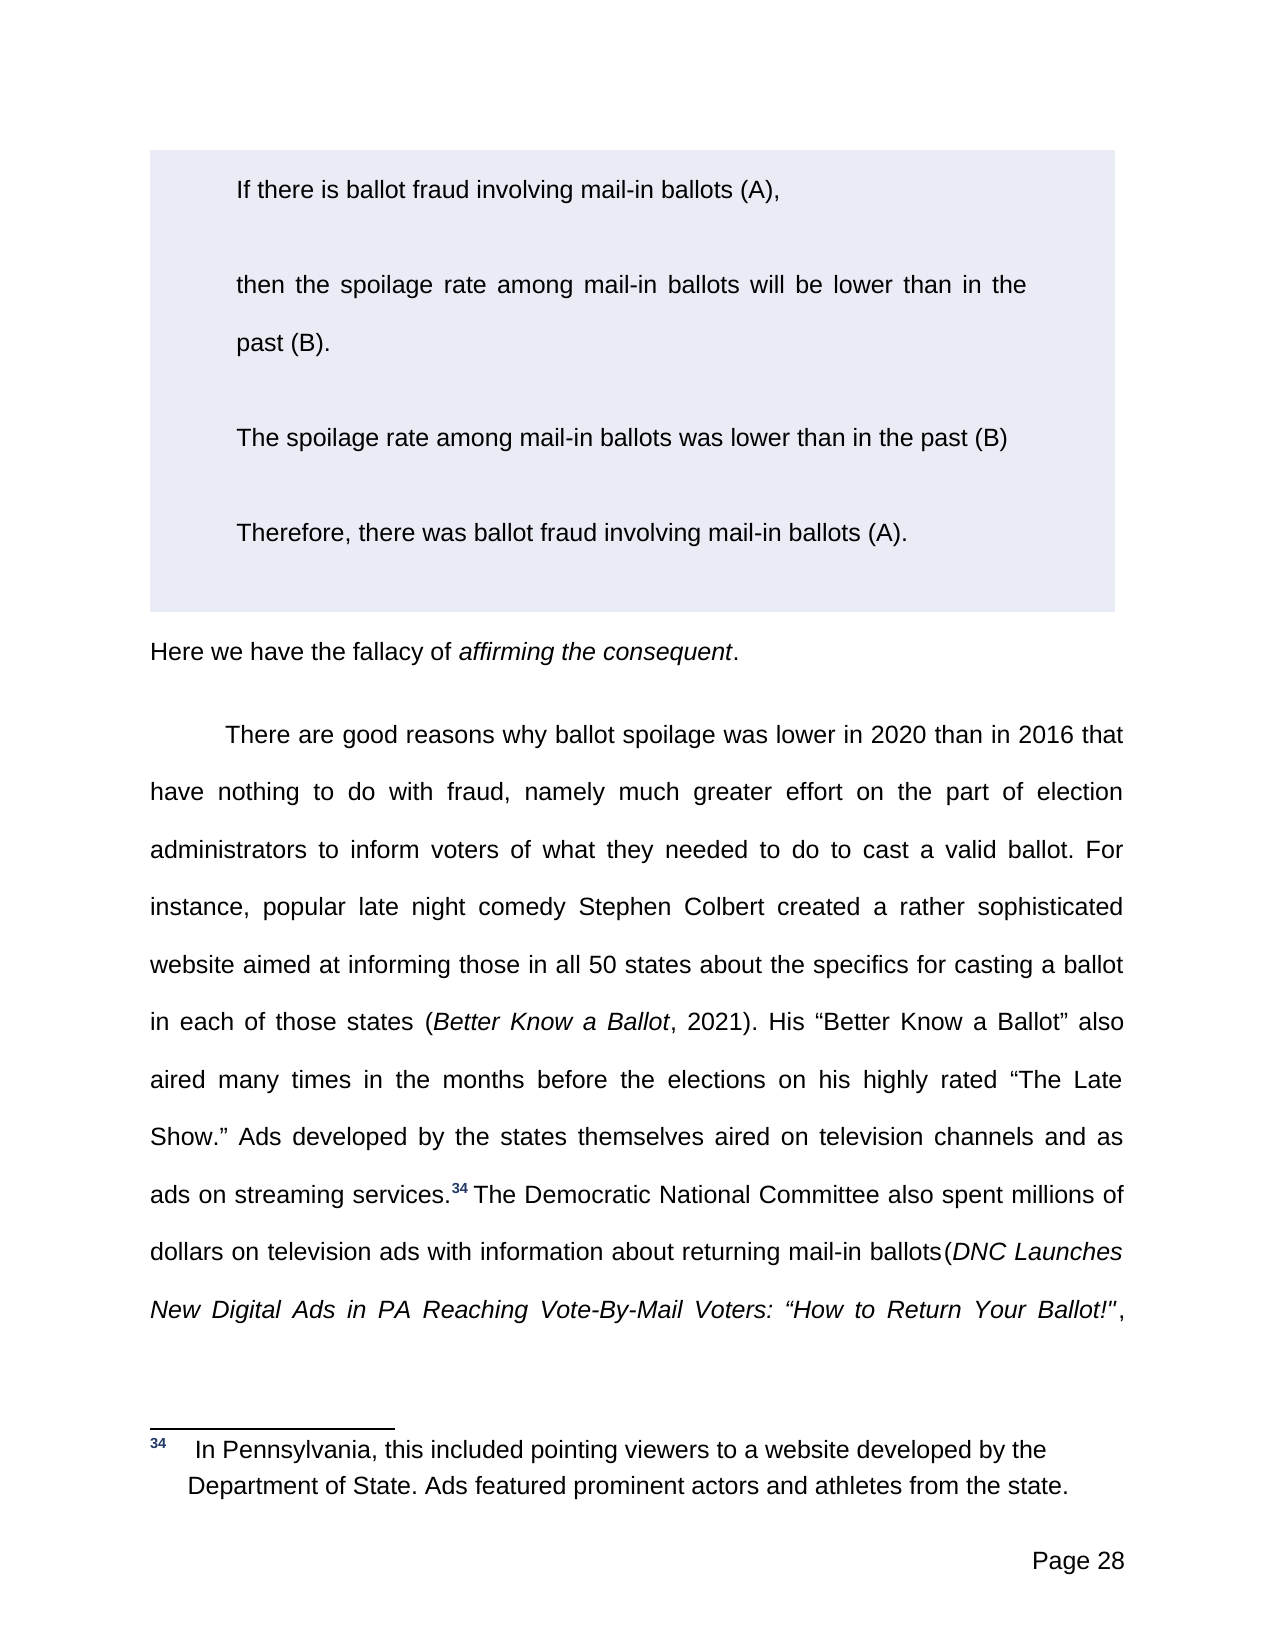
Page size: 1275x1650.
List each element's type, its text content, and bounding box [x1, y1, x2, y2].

text Here we have the fallacy of affirming the consequent. [150, 637, 1125, 666]
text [150, 720, 1125, 1324]
table_header If there is ballot fraud involving mail-in ballots (A), then the spoilage rate among mail-in ballots will be lower than in the past (B). The spoilage rate among mail-in ballots was lower than in the past (B) Therefore, there was ballot fraud involving mail-in ballots (A). [150, 150, 1115, 612]
